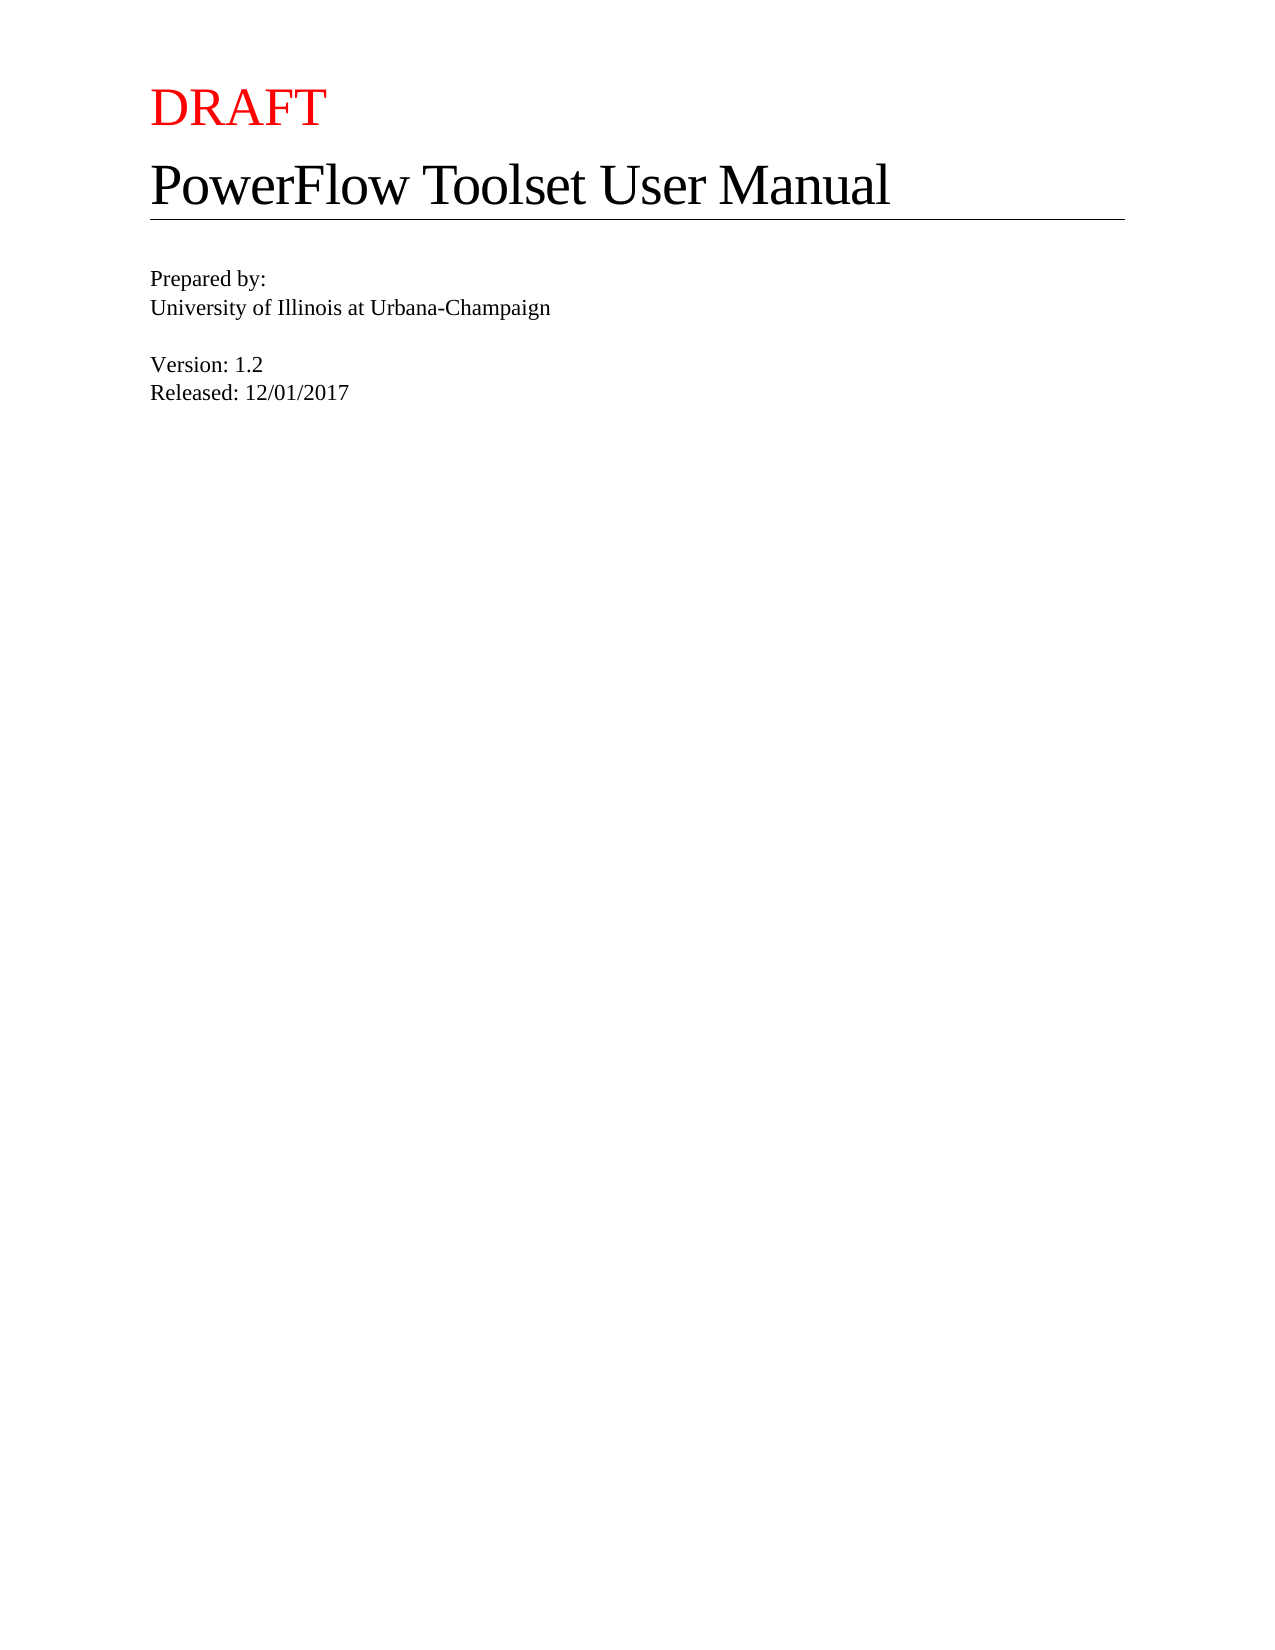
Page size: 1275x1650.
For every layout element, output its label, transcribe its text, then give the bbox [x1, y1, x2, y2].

title PowerFlow Toolset User Manual [150, 150, 1125, 219]
text Prepared by: [150, 265, 1125, 292]
text Version: 1.2 [150, 351, 1125, 377]
text University of Illinois at Urbana-Champaign [150, 294, 1125, 320]
text Released: 12/01/2017 [150, 379, 1125, 405]
